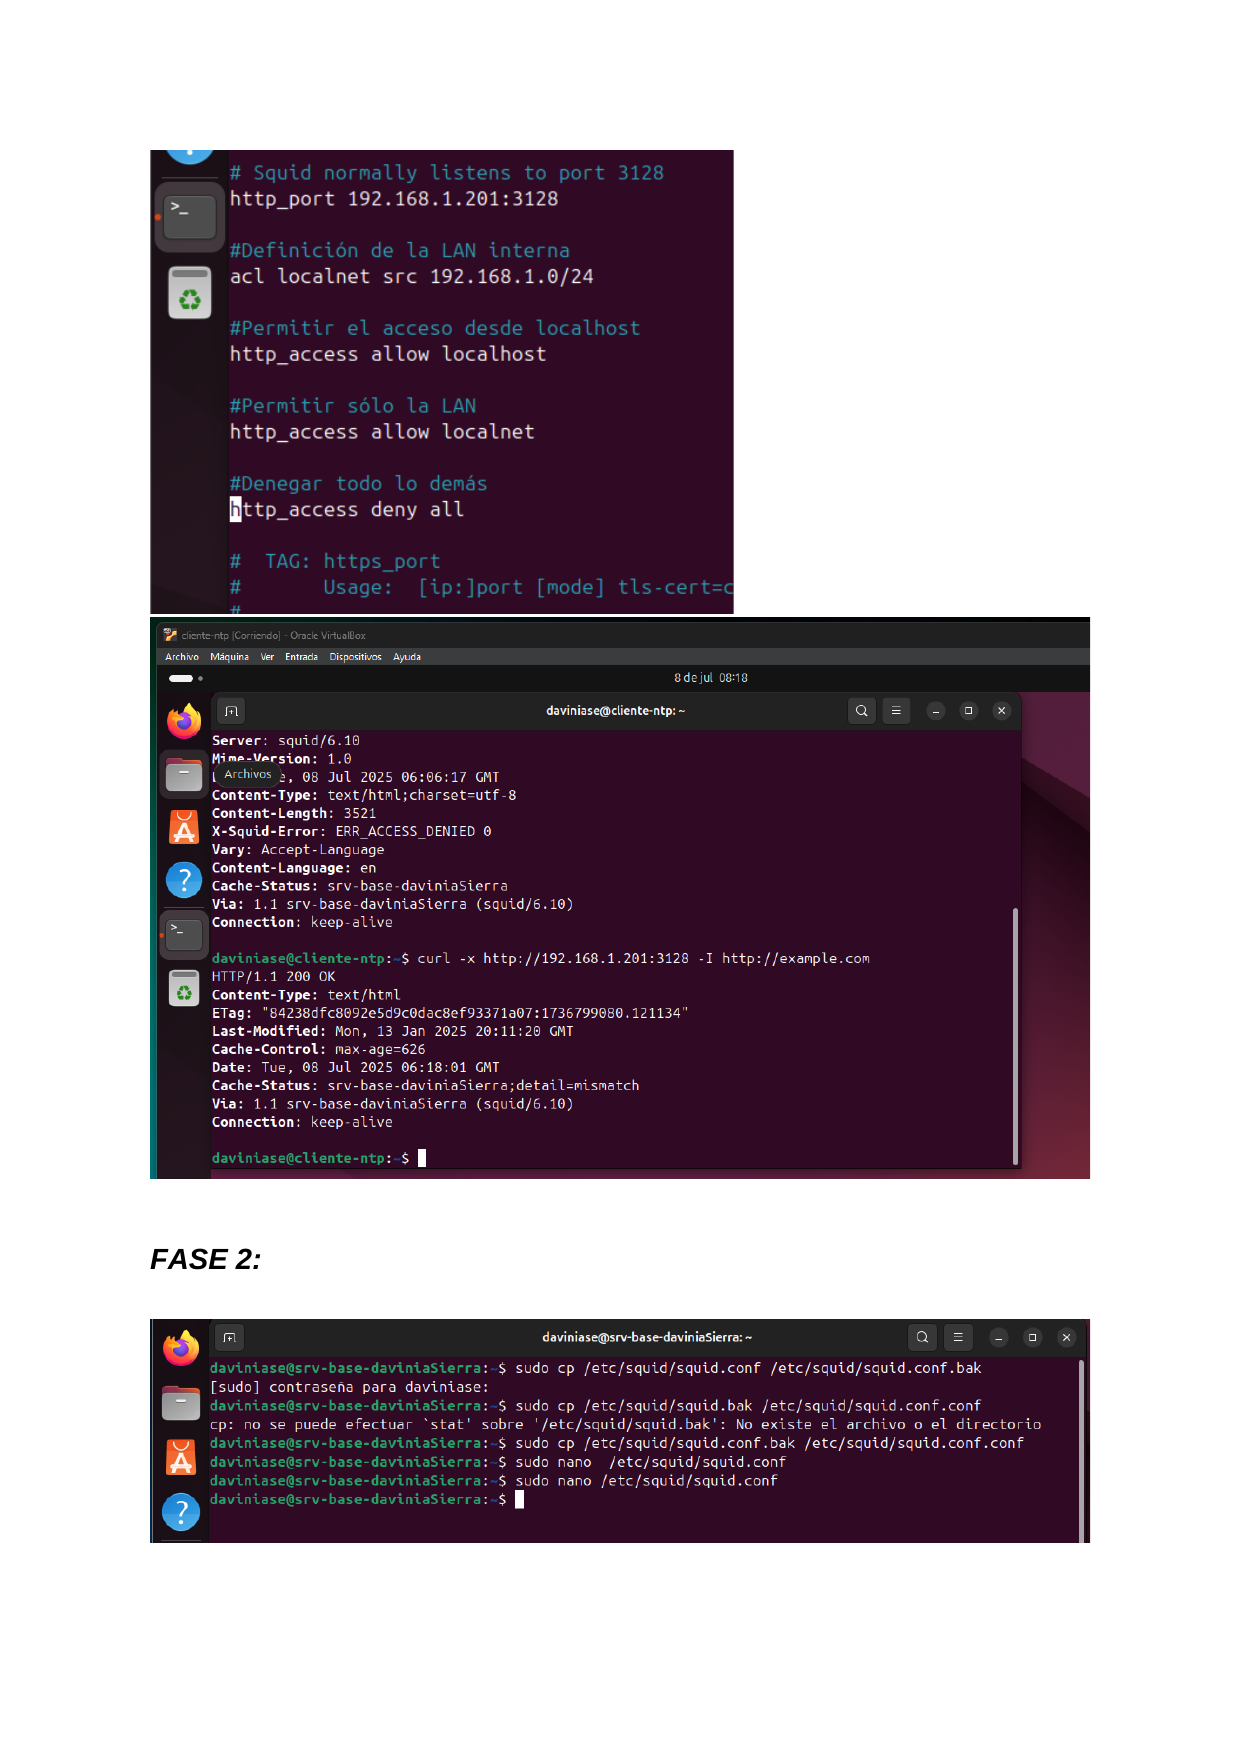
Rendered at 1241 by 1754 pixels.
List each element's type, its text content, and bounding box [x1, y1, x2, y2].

text FASE 2: [150, 1242, 1090, 1276]
picture [150, 617, 1091, 1179]
picture [150, 150, 734, 614]
picture [150, 1319, 1091, 1543]
